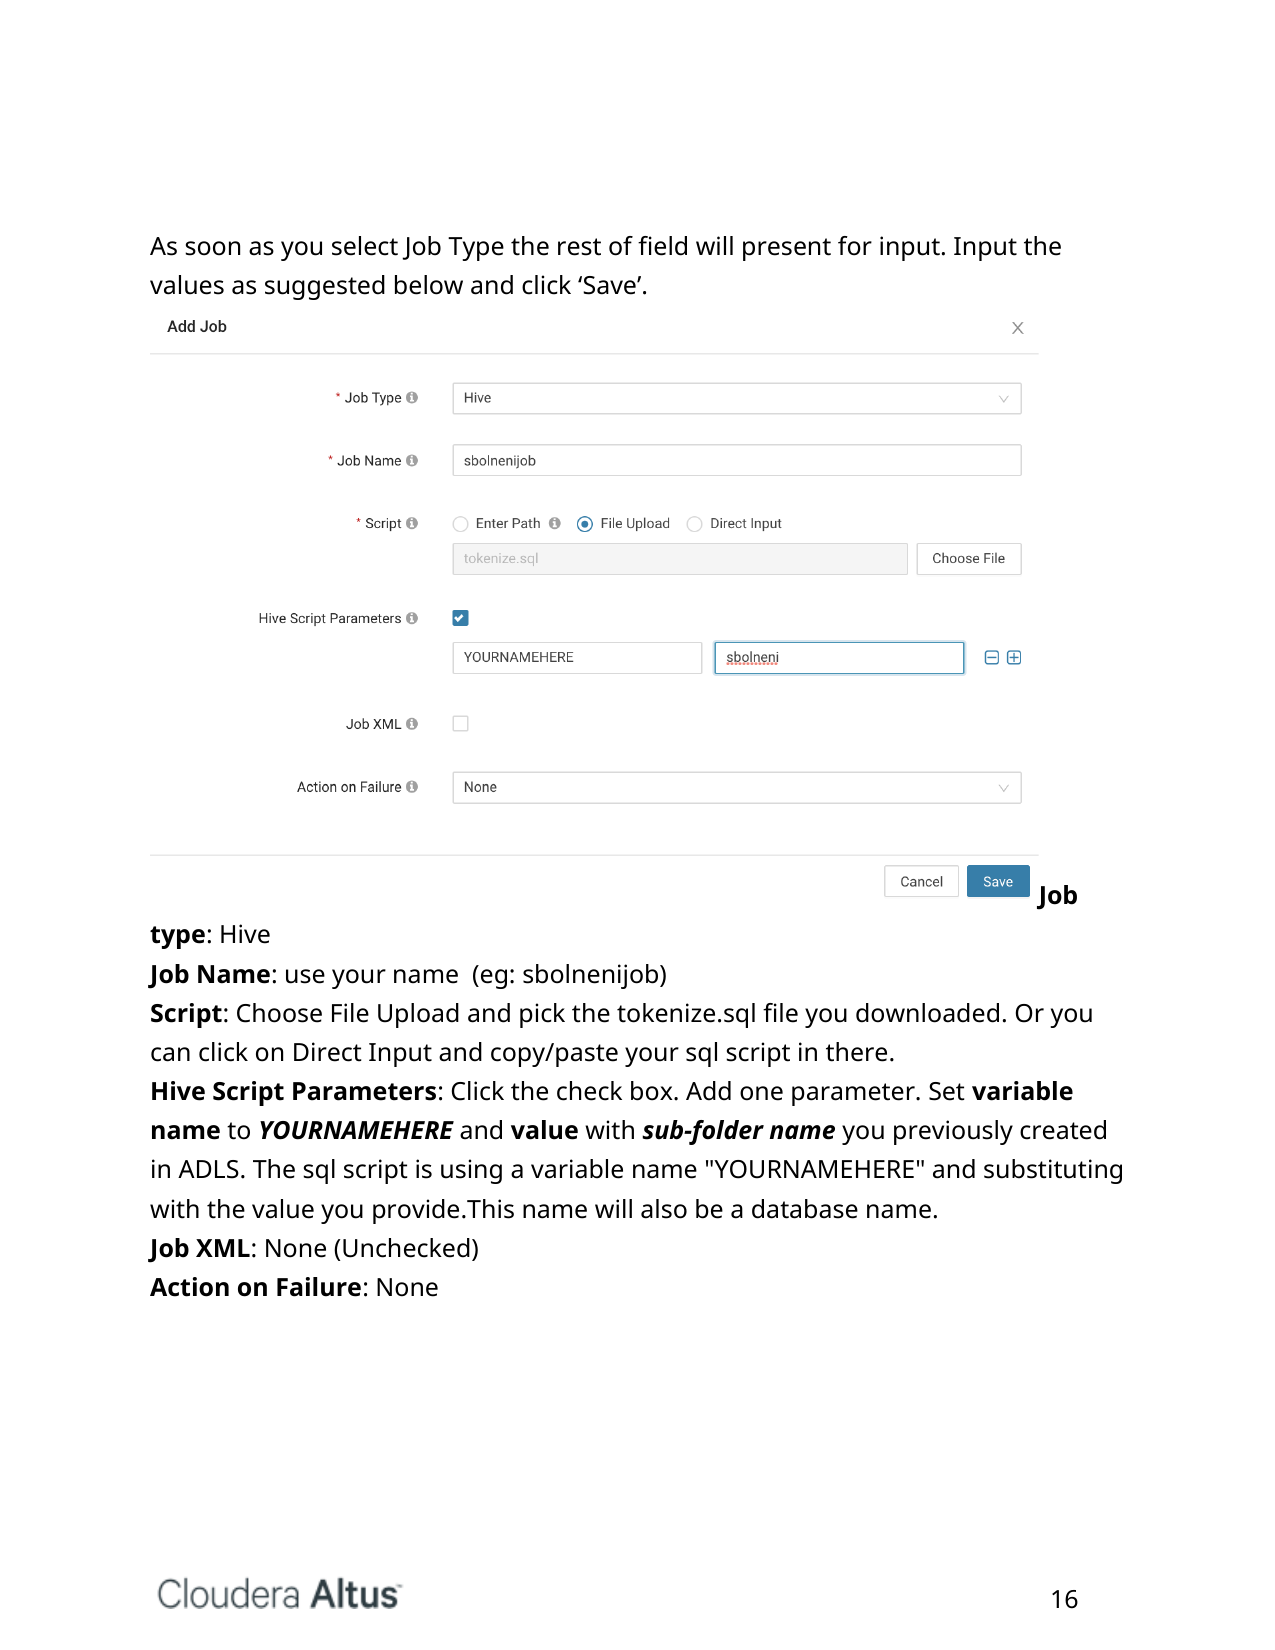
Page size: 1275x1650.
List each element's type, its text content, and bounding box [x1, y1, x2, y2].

text As soon as you select Job Type the rest of field will present for input. Input the values as suggested below and click ‘Save’. [150, 228, 1125, 302]
picture [150, 306, 1039, 905]
text Job XML: None (Unchecked) [150, 1230, 1125, 1264]
text Job Name: use your name (eg: sbolnenijob) [150, 956, 1125, 990]
text Script: Choose File Upload and pick the tokenize.sql file you downloaded. Or you can click on Direct Input and copy/paste your sql script in there. [150, 995, 1125, 1069]
picture [150, 1572, 413, 1609]
text Hive Script Parameters: Click the check box. Add one parameter. Set variable name to YOURNAMEHERE and value with sub-folder name you previously created in ADLS. The sql script is using a variable name "YOURNAMEHERE" and substituting with the value you provide.This name will also be a database name. [150, 1074, 1125, 1225]
text Action on Failure: None [150, 1269, 1125, 1304]
